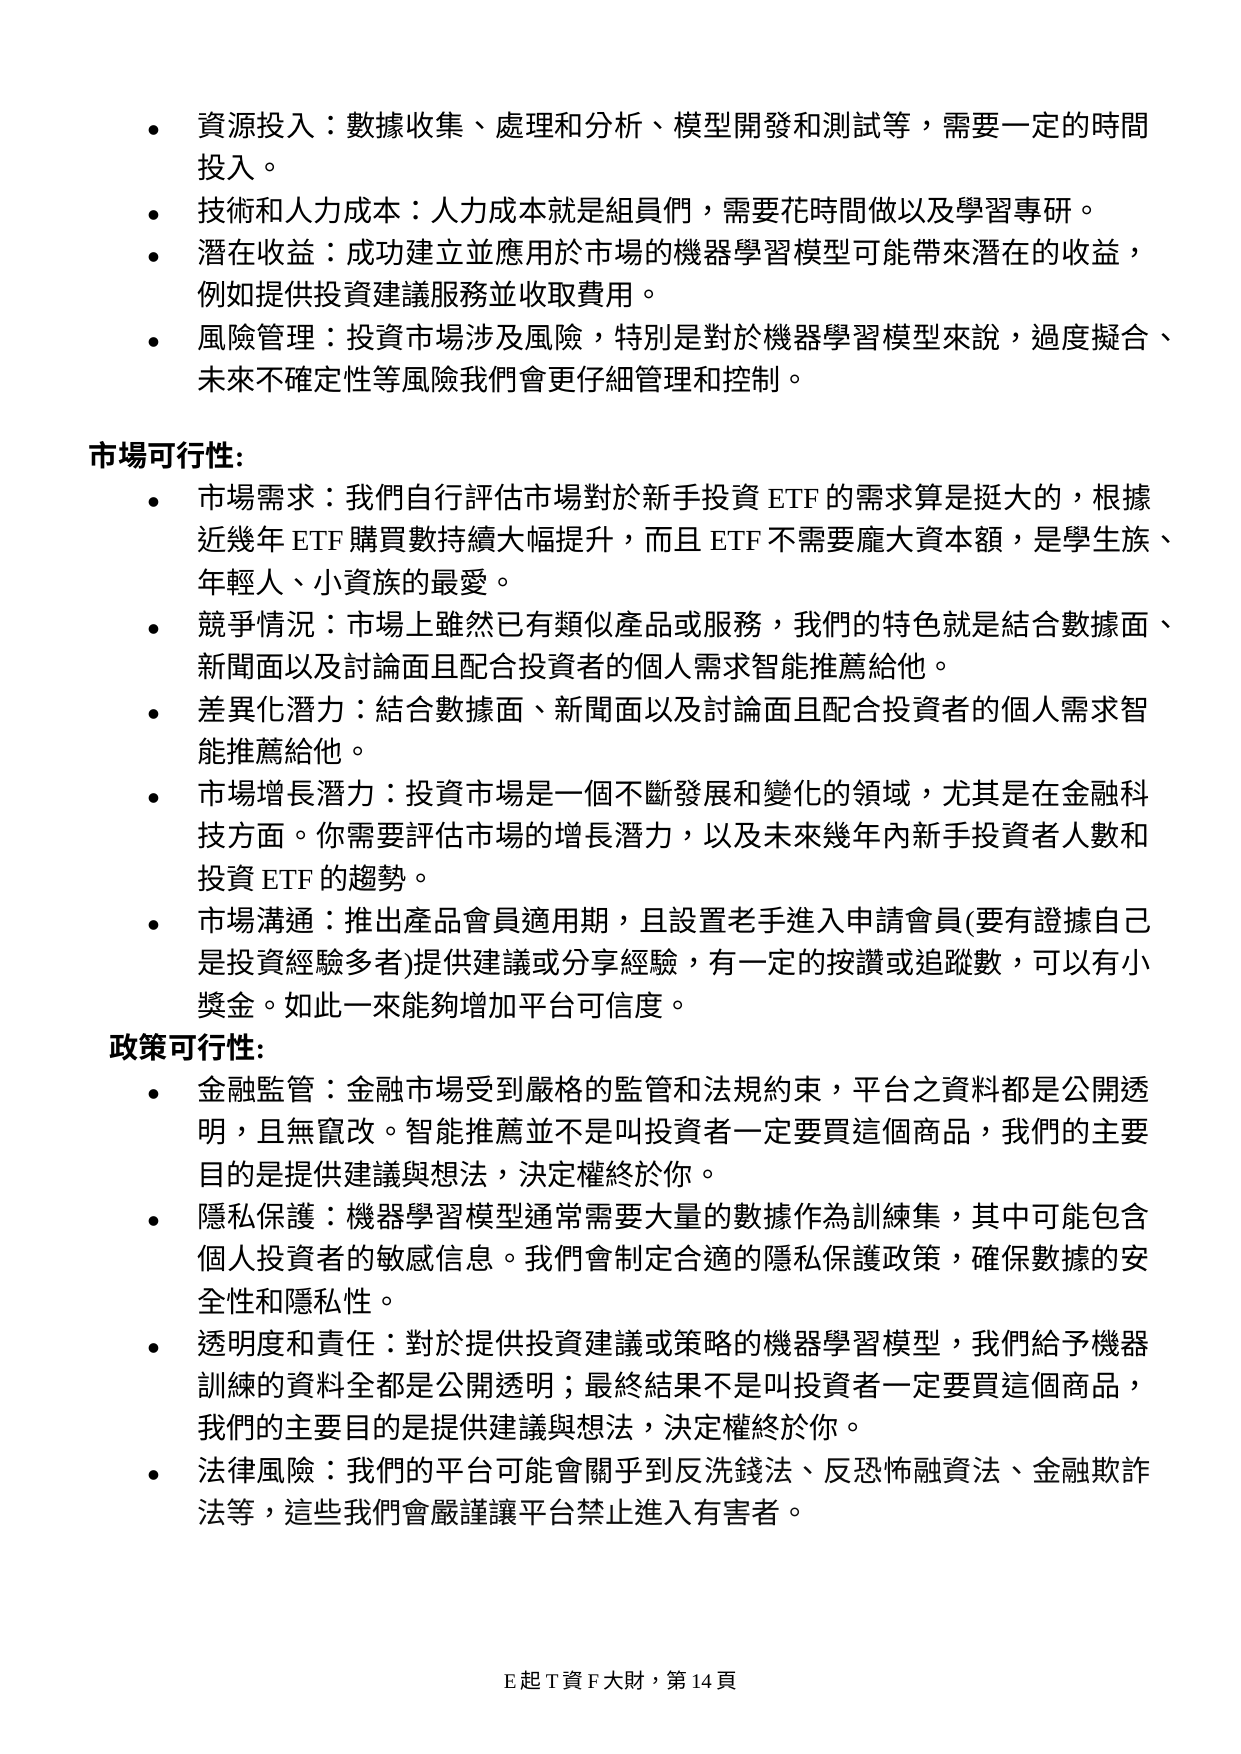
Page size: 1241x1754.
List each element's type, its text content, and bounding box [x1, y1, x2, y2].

text 政策可行性: [89, 1024, 1152, 1067]
list 法律風險：我們的平台可能會關乎到反洗錢法、反恐怖融資法、金融欺詐法等，這些我們會嚴謹讓平台禁止進入有害者。 [147, 1447, 1152, 1532]
list 隱私保護：機器學習模型通常需要大量的數據作為訓練集，其中可能包含個人投資者的敏感信息。我們會制定合適的隱私保護政策，確保數據的安全性和隱私性。 [147, 1193, 1152, 1320]
text 市場可行性: [89, 432, 1152, 474]
list 市場增長潛力：投資市場是一個不斷發展和變化的領域，尤其是在金融科技方面。你需要評估市場的增長潛力，以及未來幾年內新手投資者人數和投資ETF的趨勢。 [147, 771, 1152, 897]
list 潛在收益：成功建立並應用於市場的機器學習模型可能帶來潛在的收益，例如提供投資建議服務並收取費用。 [147, 229, 1152, 314]
list 市場溝通：推出產品會員適用期，且設置老手進入申請會員(要有證據自己是投資經驗多者)提供建議或分享經驗，有一定的按讚或追蹤數，可以有小獎金。如此一來能夠增加平台可信度。 [147, 897, 1152, 1024]
list 競爭情況：市場上雖然已有類似產品或服務，我們的特色就是結合數據面、新聞面以及討論面且配合投資者的個人需求智能推薦給他。 [147, 601, 1152, 686]
list 透明度和責任：對於提供投資建議或策略的機器學習模型，我們給予機器訓練的資料全都是公開透明；最終結果不是叫投資者一定要買這個商品，我們的主要目的是提供建議與想法，決定權終於你。 [147, 1320, 1152, 1447]
list 資源投入：數據收集、處理和分析、模型開發和測試等，需要一定的時間投入。 [147, 103, 1152, 187]
list 技術和人力成本：人力成本就是組員們，需要花時間做以及學習專研。 [147, 187, 1152, 229]
list 風險管理：投資市場涉及風險，特別是對於機器學習模型來說，過度擬合、未來不確定性等風險我們會更仔細管理和控制。 [147, 314, 1152, 399]
list 金融監管：金融市場受到嚴格的監管和法規約束，平台之資料都是公開透明，且無竄改。智能推薦並不是叫投資者一定要買這個商品，我們的主要目的是提供建議與想法，決定權終於你。 [147, 1067, 1152, 1193]
list 差異化潛力：結合數據面、新聞面以及討論面且配合投資者的個人需求智能推薦給他。 [147, 686, 1152, 771]
list 市場需求：我們自行評估市場對於新手投資ETF的需求算是挺大的，根據近幾年ETF購買數持續大幅提升，而且ETF不需要龐大資本額，是學生族、年輕人、小資族的最愛。 [147, 474, 1152, 601]
